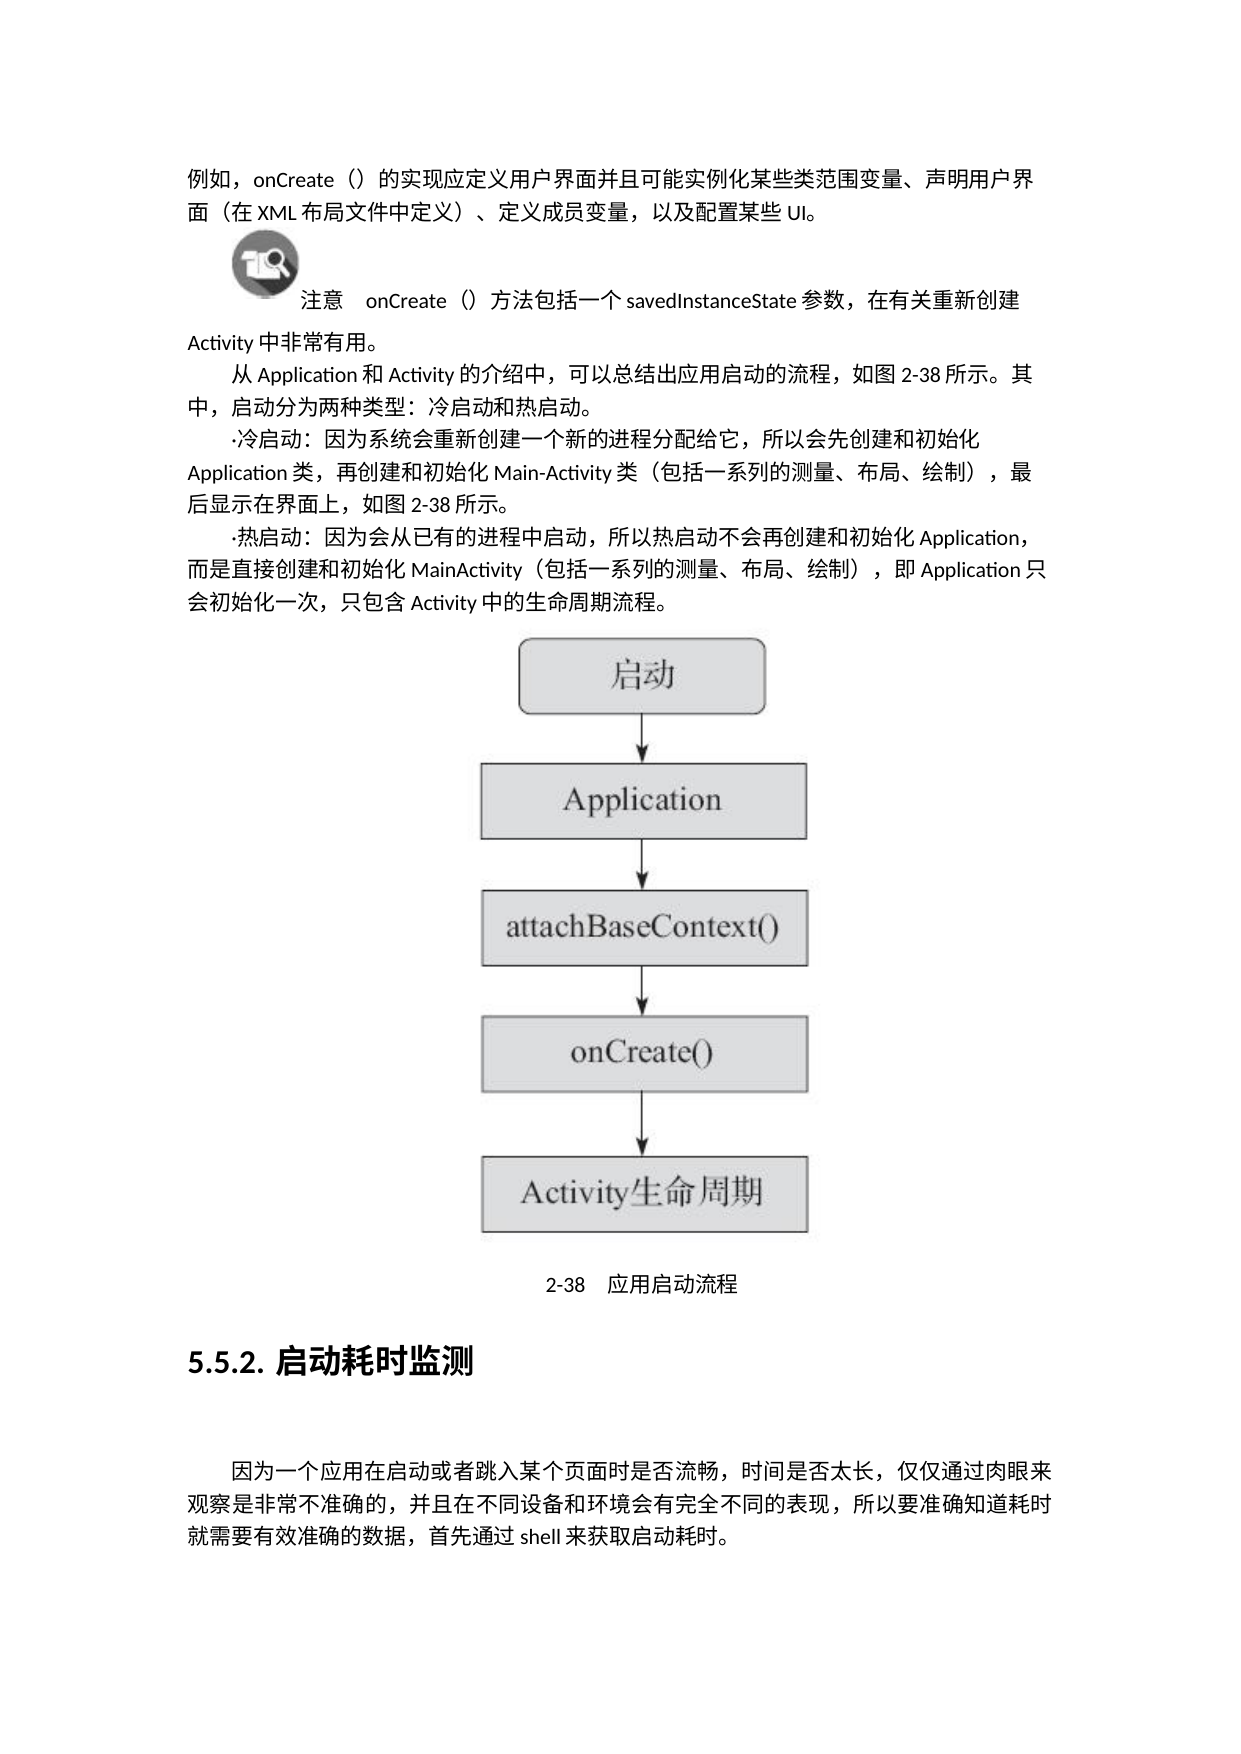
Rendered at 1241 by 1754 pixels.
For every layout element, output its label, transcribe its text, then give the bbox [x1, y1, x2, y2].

text 注意 onCreate（）方法包括一个savedInstanceState参数，在有关重新创建Activity中非常有用。 [187, 227, 1053, 357]
text ·热启动：因为会从已有的进程中启动，所以热启动不会再创建和初始化Application，而是直接创建和初始化MainActivity（包括一系列的测量、布局、绘制），即Application只会初始化一次，只包含Activity中的生命周期流程。 [187, 519, 1053, 617]
text 因为一个应用在启动或者跳入某个页面时是否流畅，时间是否太长，仅仅通过肉眼来观察是非常不准确的，并且在不同设备和环境会有完全不同的表现，所以要准确知道耗时，就需要有效准确的数据，首先通过shell来获取启动耗时。 [187, 1454, 1053, 1551]
picture [456, 617, 828, 1244]
subtitle 启动耗时监测 [187, 1327, 1053, 1392]
picture [231, 227, 300, 299]
text 从Application和Activity的介绍中，可以总结出应用启动的流程，如图2-38所示。其中，启动分为两种类型：冷启动和热启动。 [187, 357, 1053, 422]
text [187, 162, 1053, 227]
text 2-38 应用启动流程 [187, 1267, 1053, 1299]
text ·冷启动：因为系统会重新创建一个新的进程分配给它，所以会先创建和初始化Application类，再创建和初始化Main-Activity类（包括一系列的测量、布局、绘制），最后显示在界面上，如图2-38所示。 [187, 422, 1053, 519]
